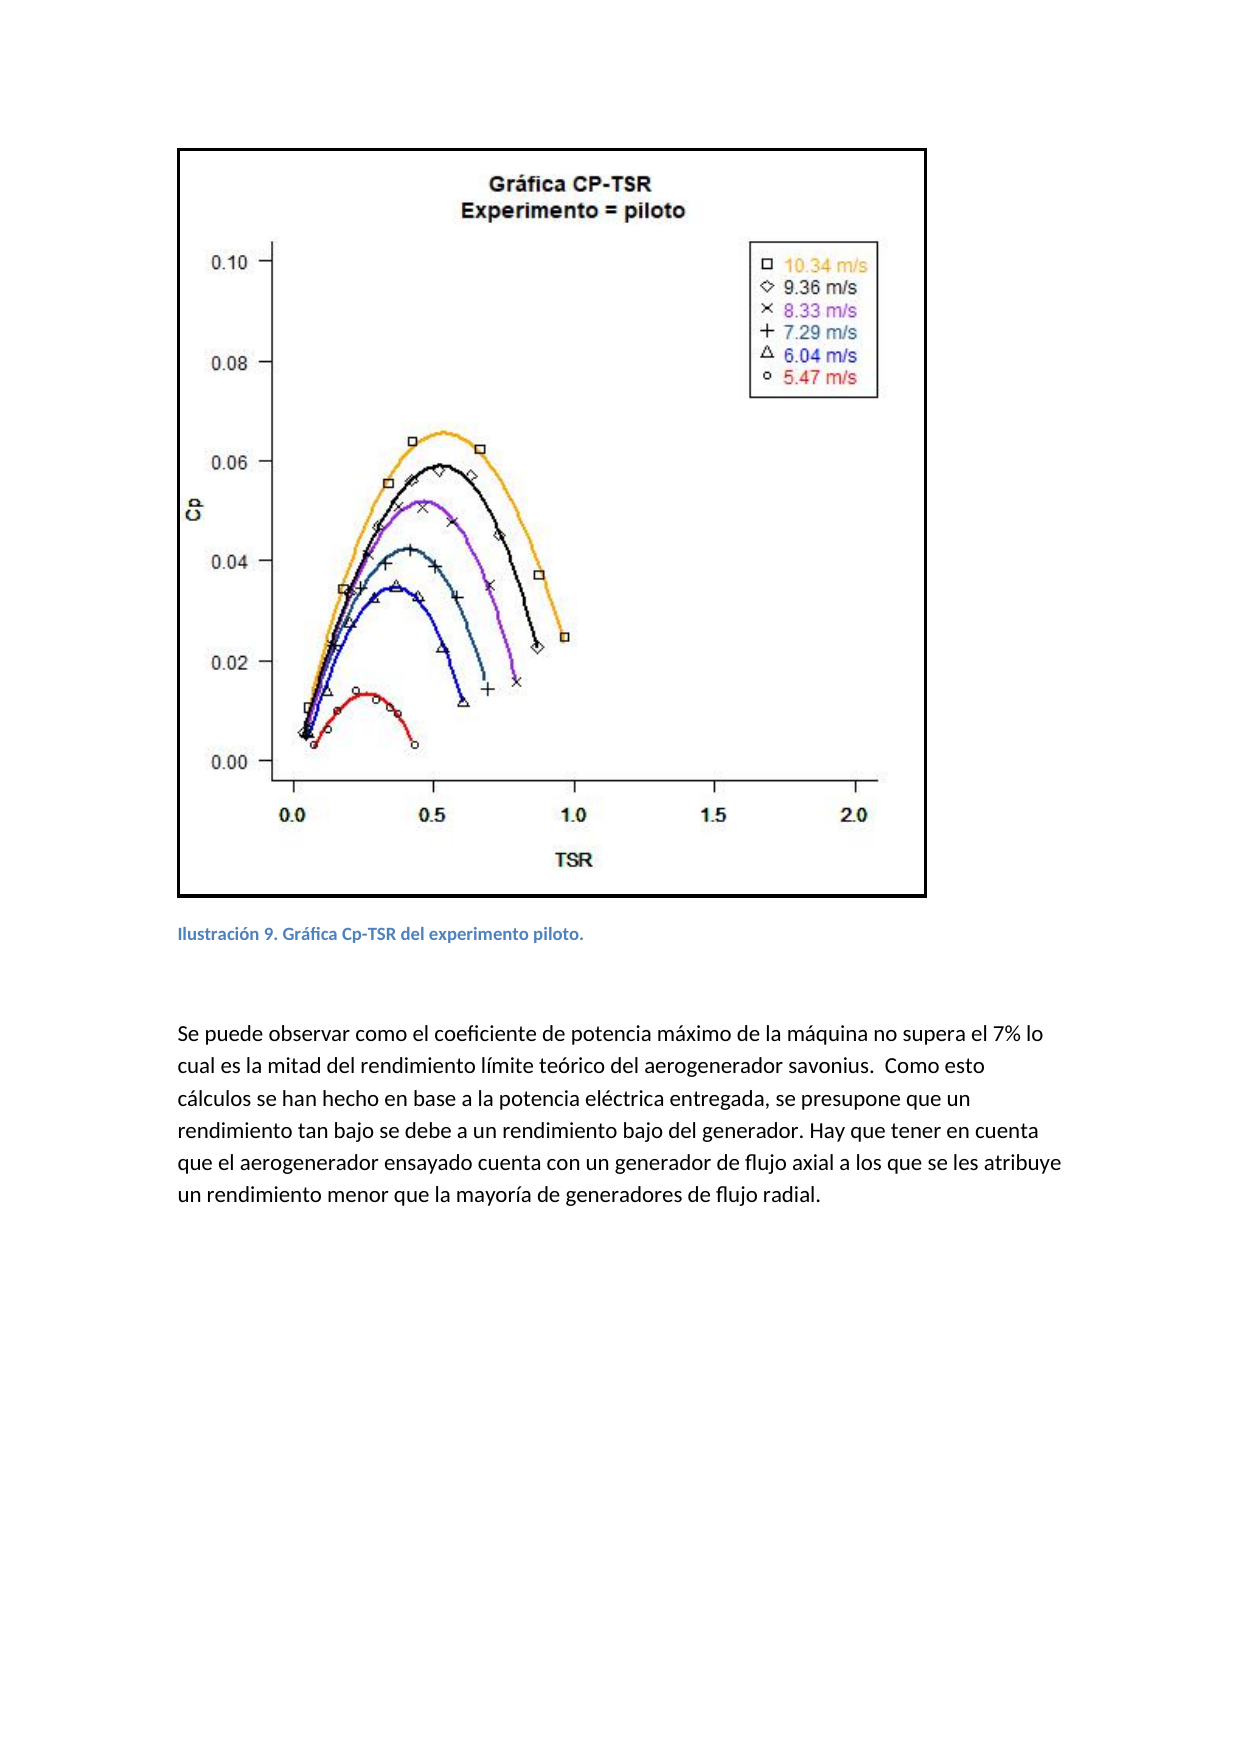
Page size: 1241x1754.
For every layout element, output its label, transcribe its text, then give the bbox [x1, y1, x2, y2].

picture [180, 151, 924, 894]
text Se puede observar como el coeficiente de potencia máximo de la máquina no supera el 7% lo cual es la mitad del rendimiento límite teórico del aerogenerador savonius. Como esto cálculos se han hecho en base a la potencia eléctrica entregada, se presupone que un rendimiento tan bajo se debe a un rendimiento bajo del generador. Hay que tener en cuenta que el aerogenerador ensayado cuenta con un generador de flujo axial a los que se les atribuye un rendimiento menor que la mayoría de generadores de flujo radial. [177, 1019, 1063, 1208]
